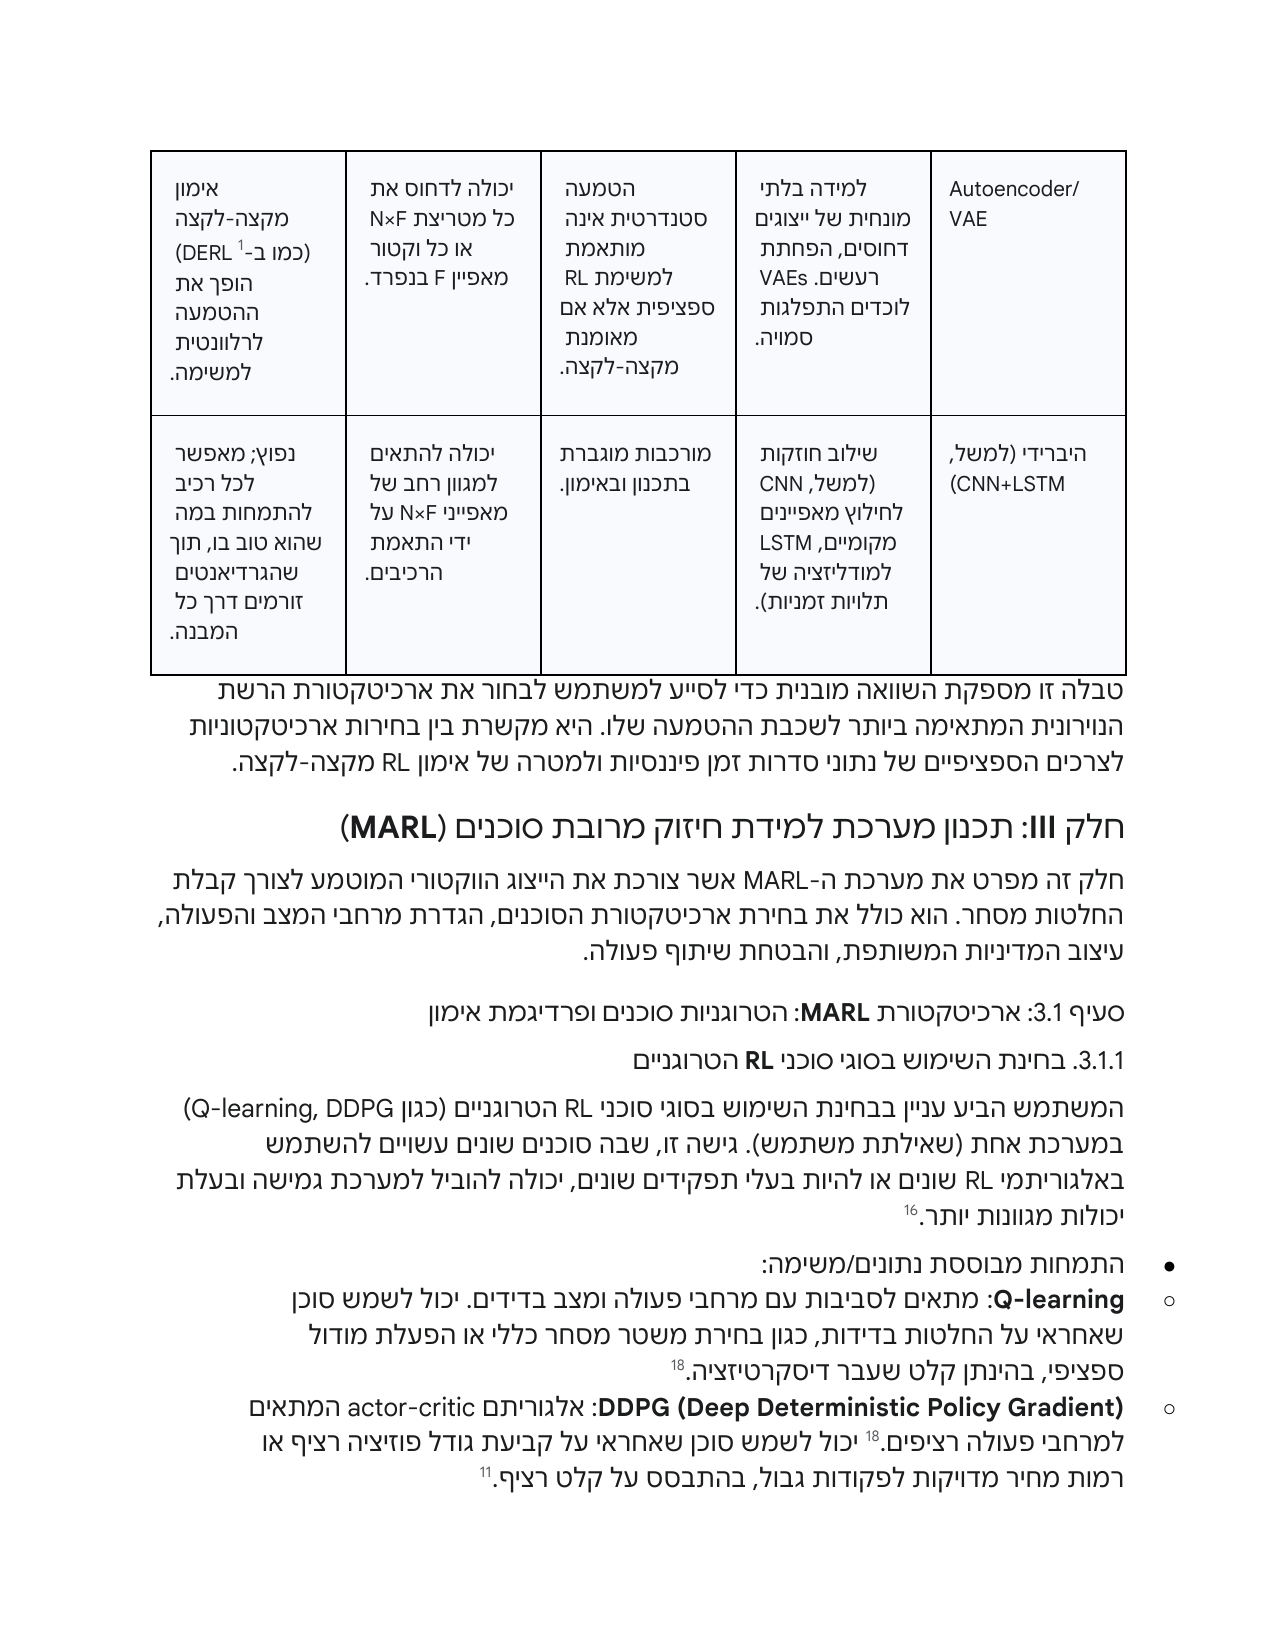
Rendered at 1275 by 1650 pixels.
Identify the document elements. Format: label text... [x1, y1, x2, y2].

table_cell הטמעה סטנדרטית אינה מותאמת למשימת RL ספציפית אלא אם מאומנת מקצה-לקצה. [542, 152, 735, 415]
text המשתמש הביע עניין בבחינת השימוש בסוגי סוכני RL הטרוגניים (כגון Q-learning, DDPG) במערכת אחת (שאילתת משתמש). גישה זו, שבה סוכנים שונים עשויים להשתמש באלגוריתמי RL שונים או להיות בעלי תפקידים שונים, יכולה להוביל למערכת גמישה ובעלת יכולות מגוונות יותר.16 [150, 1093, 1125, 1232]
subtitle 3.1.1. בחינת השימוש בסוגי סוכני RL הטרוגניים [150, 1045, 1125, 1077]
list התמחות מבוססת נתונים/משימה: [198, 1249, 1162, 1280]
list DDPG (Deep Deterministic Policy Gradient): אלגוריתם actor-critic המתאים למרחבי פעולה רציפים.18 יכול לשמש סוכן שאחראי על קביעת גודל פוזיציה רציף או רמות מחיר מדויקות לפקודות גבול, בהתבסס על קלט רציף.11 [241, 1392, 1162, 1495]
table_cell יכולה לדחוס את כל מטריצת N×F או כל וקטור מאפיין F בנפרד. [347, 152, 540, 415]
table_cell נפוץ; מאפשר לכל רכיב להתמחות במה שהוא טוב בו, תוך שהגרדיאנטים זורמים דרך כל המבנה. [152, 416, 345, 674]
table_cell אימון מקצה-לקצה (כמו ב-DERL 1) הופך את ההטמעה לרלוונטית למשימה. [152, 152, 345, 415]
table_cell מורכבות מוגברת בתכנון ובאימון. [542, 416, 735, 674]
table_cell יכולה להתאים למגוון רחב של מאפייני N×F על ידי התאמת הרכיבים. [347, 416, 540, 674]
text חלק זה מפרט את מערכת ה-MARL אשר צורכת את הייצוג הווקטורי המוטמע לצורך קבלת החלטות מסחר. הוא כולל את בחירת ארכיטקטורת הסוכנים, הגדרת מרחבי המצב והפעולה, עיצוב המדיניות המשותפת, והבטחת שיתוף פעולה. [150, 865, 1125, 968]
subtitle סעיף 3.1: ארכיטקטורת MARL: הטרוגניות סוכנים ופרדיגמת אימון [150, 997, 1125, 1028]
table_cell היברידי (למשל, CNN+LSTM) [932, 416, 1125, 674]
table_cell למידה בלתי מונחית של ייצוגים דחוסים, הפחתת רעשים. VAEs לוכדים התפלגות סמויה. [737, 152, 930, 415]
list Q-learning: מתאים לסביבות עם מרחבי פעולה ומצב בדידים. יכול לשמש סוכן שאחראי על החלטות בדידות, כגון בחירת משטר מסחר כללי או הפעלת מודול ספציפי, בהינתן קלט שעבר דיסקרטיזציה.18 [241, 1285, 1162, 1387]
table_cell Autoencoder/VAE [932, 152, 1125, 415]
text טבלה זו מספקת השוואה מובנית כדי לסייע למשתמש לבחור את ארכיטקטורת הרשת הנוירונית המתאימה ביותר לשכבת ההטמעה שלו. היא מקשרת בין בחירות ארכיטקטוניות לצרכים הספציפיים של נתוני סדרות זמן פיננסיות ולמטרה של אימון RL מקצה-לקצה. [150, 676, 1125, 778]
subtitle חלק III: תכנון מערכת למידת חיזוק מרובת סוכנים (MARL) [150, 808, 1125, 847]
table_cell שילוב חוזקות (למשל, CNN לחילוץ מאפיינים מקומיים, LSTM למודליזציה של תלויות זמניות). [737, 416, 930, 674]
